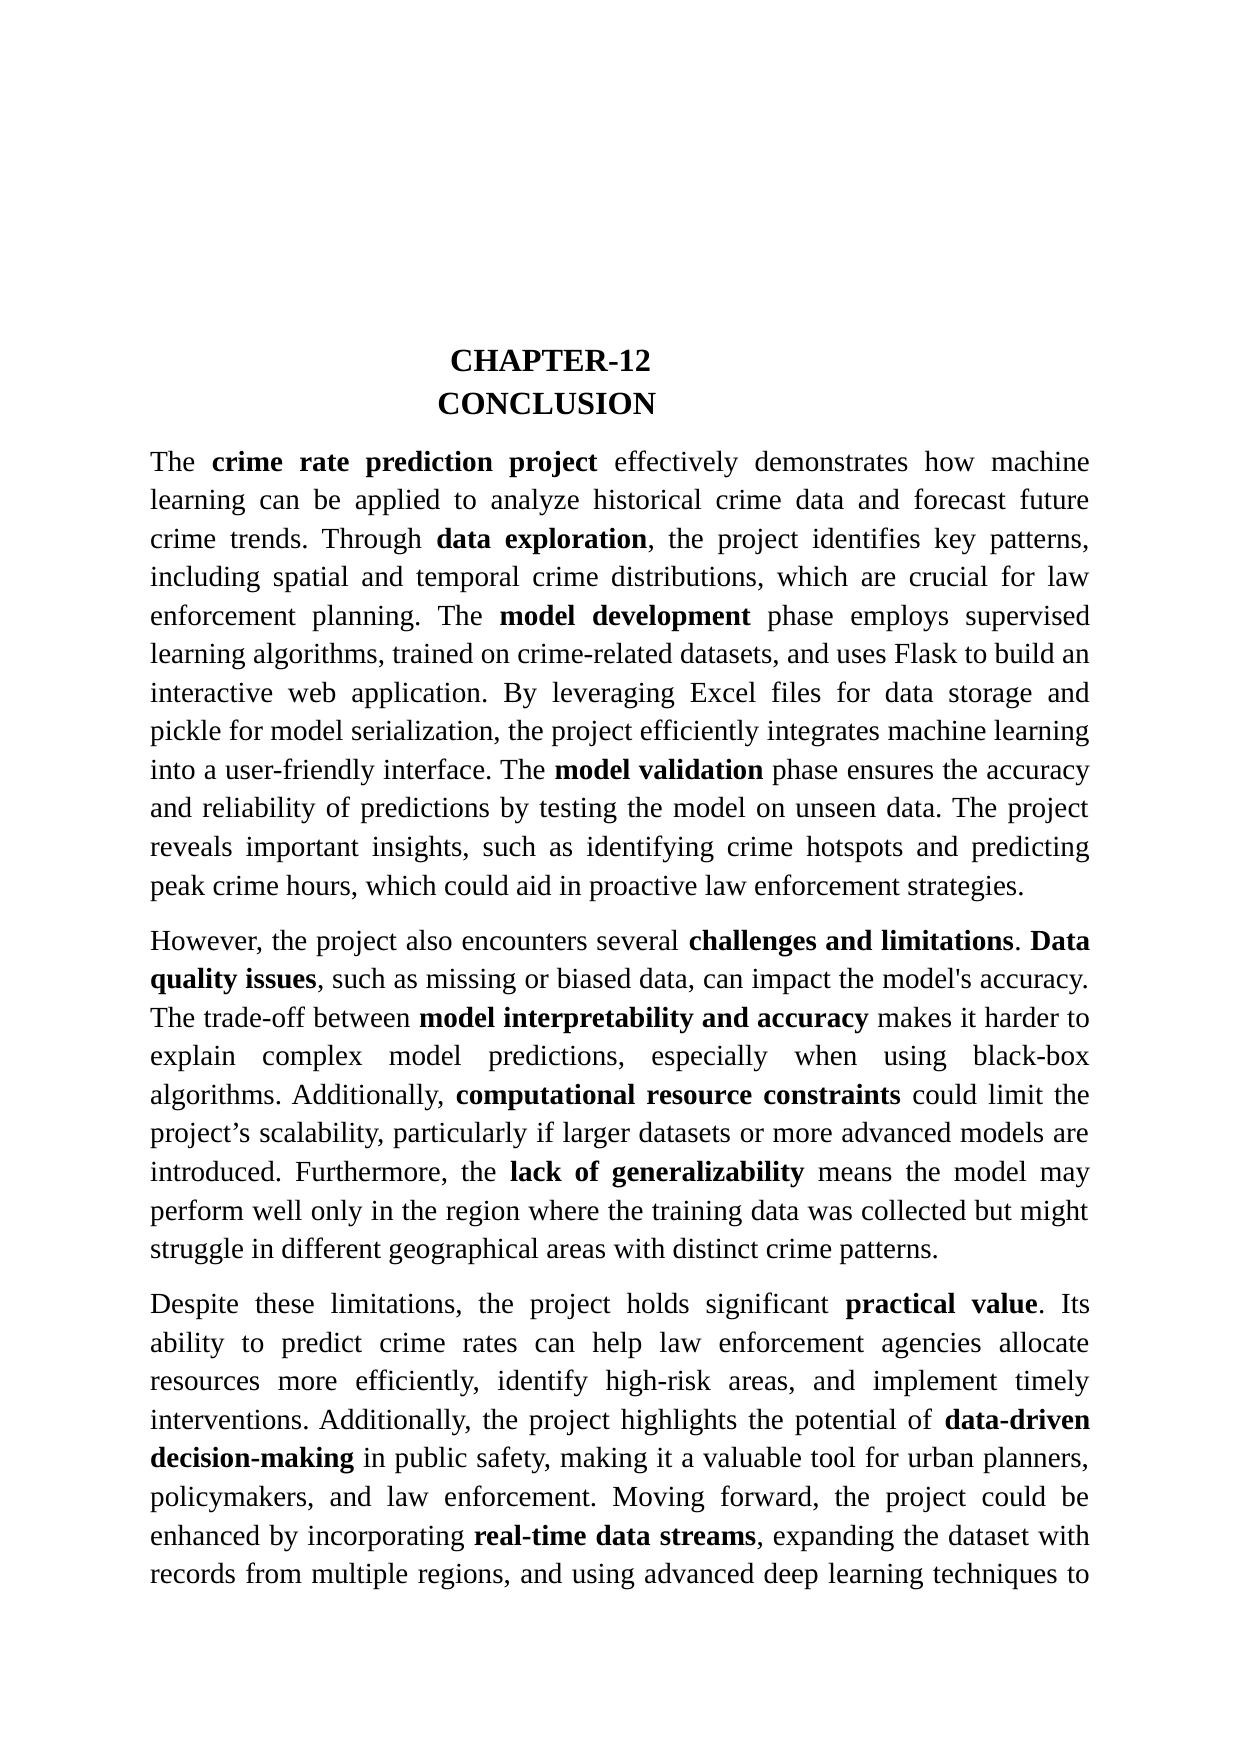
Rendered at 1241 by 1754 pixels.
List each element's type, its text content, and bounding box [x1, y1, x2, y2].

text The crime rate prediction project effectively demonstrates how machine learning can be applied to analyze historical crime data and forecast future crime trends. Through data exploration, the project identifies key patterns, including spatial and temporal crime distributions, which are crucial for law enforcement planning. The model development phase employs supervised learning algorithms, trained on crime-related datasets, and uses Flask to build an interactive web application. By leveraging Excel files for data storage and pickle for model serialization, the project efficiently integrates machine learning into a user-friendly interface. The model validation phase ensures the accuracy and reliability of predictions by testing the model on unseen data. The project reveals important insights, such as identifying crime hotspots and predicting peak crime hours, which could aid in proactive law enforcement strategies. [150, 444, 1090, 901]
text However, the project also encounters several challenges and limitations. Data quality issues, such as missing or biased data, can impact the model's accuracy. The trade-off between model interpretability and accuracy makes it harder to explain complex model predictions, especially when using black-box algorithms. Additionally, computational resource constraints could limit the project’s scalability, particularly if larger datasets or more advanced models are introduced. Furthermore, the lack of generalizability means the model may perform well only in the region where the training data was collected but might struggle in different geographical areas with distinct crime patterns. [150, 923, 1090, 1265]
list CHAPTER-12 [394, 342, 1090, 379]
list CONCLUSION [244, 384, 1090, 421]
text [150, 1286, 1090, 1590]
